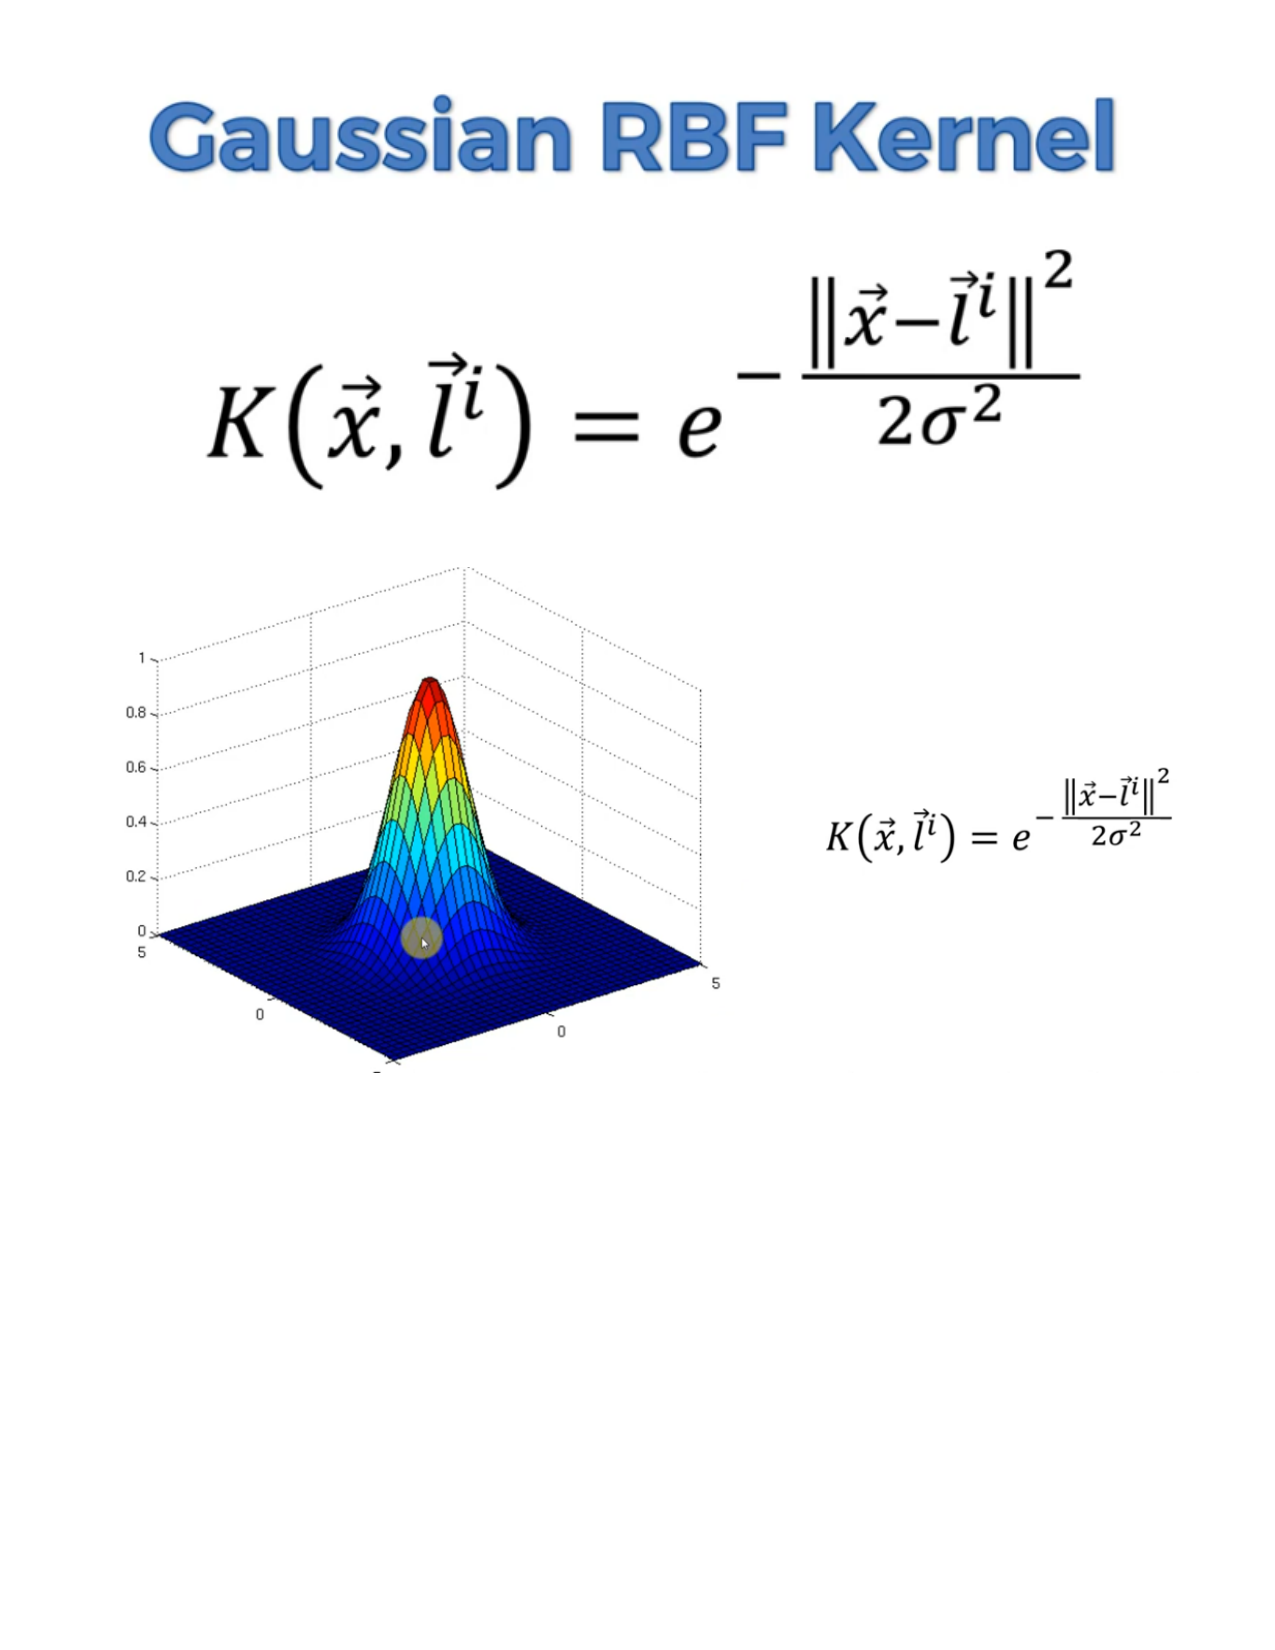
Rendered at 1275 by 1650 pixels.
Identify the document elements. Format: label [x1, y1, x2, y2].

picture [123, 217, 1152, 563]
picture [75, 567, 1200, 1073]
picture [147, 75, 1128, 193]
